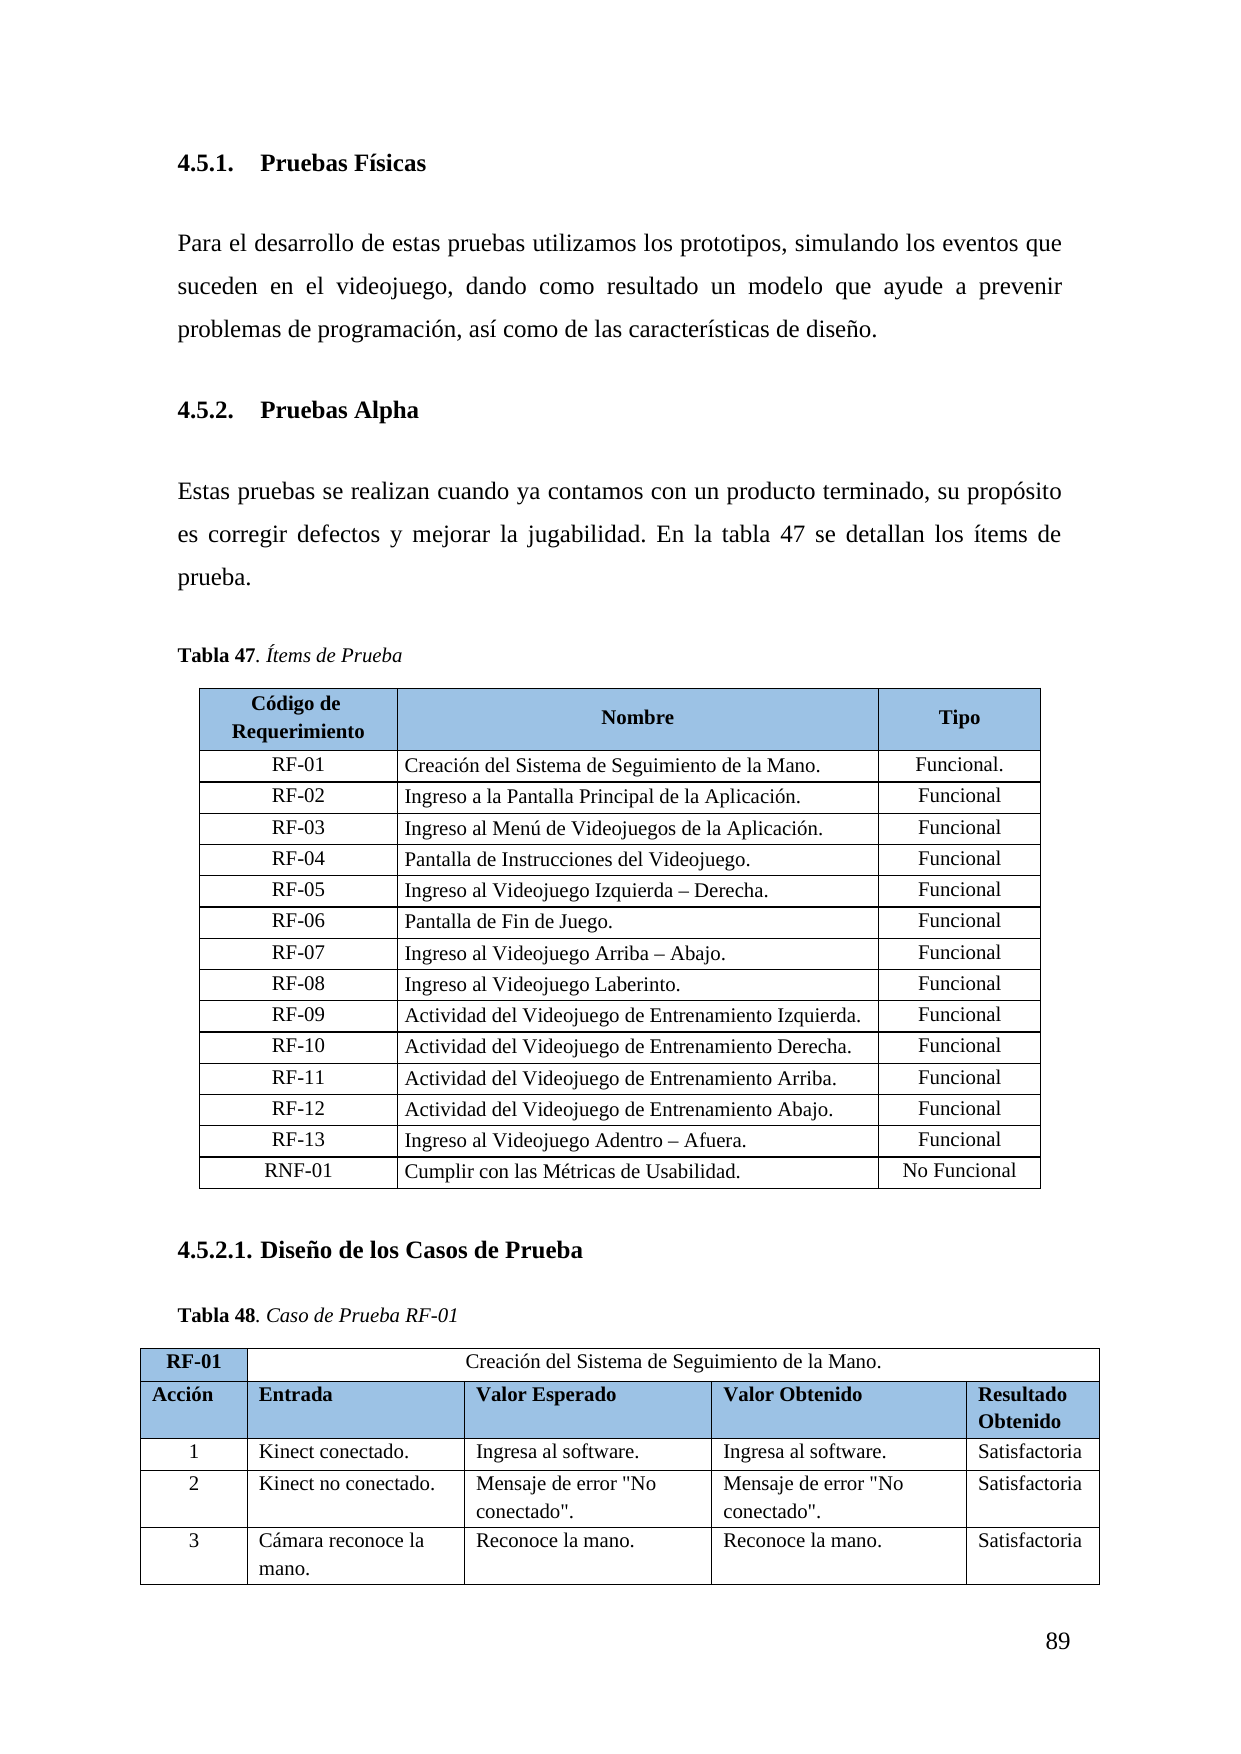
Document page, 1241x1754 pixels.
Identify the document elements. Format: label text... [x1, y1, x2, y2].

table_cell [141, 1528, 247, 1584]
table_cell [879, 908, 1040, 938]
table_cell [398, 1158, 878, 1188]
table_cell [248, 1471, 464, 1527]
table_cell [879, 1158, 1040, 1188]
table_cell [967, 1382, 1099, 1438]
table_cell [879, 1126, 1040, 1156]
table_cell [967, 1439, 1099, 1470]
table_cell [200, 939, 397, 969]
text Tabla 48. Caso de Prueba RF-01 [177, 1303, 1063, 1327]
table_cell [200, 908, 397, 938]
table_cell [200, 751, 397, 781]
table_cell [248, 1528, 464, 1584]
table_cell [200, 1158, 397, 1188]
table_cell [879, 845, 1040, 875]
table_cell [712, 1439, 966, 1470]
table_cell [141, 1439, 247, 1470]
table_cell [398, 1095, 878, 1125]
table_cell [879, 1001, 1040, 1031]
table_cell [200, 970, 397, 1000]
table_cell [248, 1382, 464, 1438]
text Estas pruebas se realizan cuando ya contamos con un producto terminado, su propósito es corregir defectos y mejorar la jugabilidad. En la tabla 47 se detallan los ítems de prueba. [177, 476, 1063, 591]
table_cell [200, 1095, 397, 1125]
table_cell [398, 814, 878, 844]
text Para el desarrollo de estas pruebas utilizamos los prototipos, simulando los eventos que suceden en el videojuego, dando como resultado un modelo que ayude a prevenir problemas de programación, así como de las características de diseño. [177, 228, 1063, 343]
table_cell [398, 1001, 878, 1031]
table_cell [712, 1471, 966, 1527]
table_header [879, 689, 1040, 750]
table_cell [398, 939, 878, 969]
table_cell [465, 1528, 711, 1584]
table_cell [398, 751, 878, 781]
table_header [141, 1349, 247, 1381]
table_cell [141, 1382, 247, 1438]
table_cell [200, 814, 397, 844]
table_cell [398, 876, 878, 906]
text Tabla 47. Ítems de Prueba [177, 643, 1063, 667]
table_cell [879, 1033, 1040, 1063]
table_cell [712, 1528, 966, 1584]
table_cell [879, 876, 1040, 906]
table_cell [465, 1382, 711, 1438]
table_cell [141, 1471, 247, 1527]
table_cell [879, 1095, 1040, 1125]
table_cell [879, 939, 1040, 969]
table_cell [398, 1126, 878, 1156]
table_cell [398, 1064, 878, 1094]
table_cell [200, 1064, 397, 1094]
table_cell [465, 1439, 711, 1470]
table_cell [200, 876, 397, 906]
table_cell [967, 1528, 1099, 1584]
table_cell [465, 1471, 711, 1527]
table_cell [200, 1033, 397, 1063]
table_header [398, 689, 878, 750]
subtitle Pruebas Físicas [177, 148, 1063, 176]
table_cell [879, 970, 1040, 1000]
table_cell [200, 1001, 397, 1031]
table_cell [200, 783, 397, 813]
subtitle Pruebas Alpha [177, 395, 1063, 424]
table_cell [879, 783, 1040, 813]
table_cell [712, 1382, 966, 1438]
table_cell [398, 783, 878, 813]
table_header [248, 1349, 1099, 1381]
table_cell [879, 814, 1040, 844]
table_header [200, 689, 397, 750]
subtitle Diseño de los Casos de Prueba [177, 1235, 1063, 1264]
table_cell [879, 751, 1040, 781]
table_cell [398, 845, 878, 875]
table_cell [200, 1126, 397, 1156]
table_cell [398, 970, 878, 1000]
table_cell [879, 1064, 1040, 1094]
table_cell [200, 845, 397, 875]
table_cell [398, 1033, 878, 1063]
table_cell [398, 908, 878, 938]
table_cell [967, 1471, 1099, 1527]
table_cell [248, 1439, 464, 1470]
